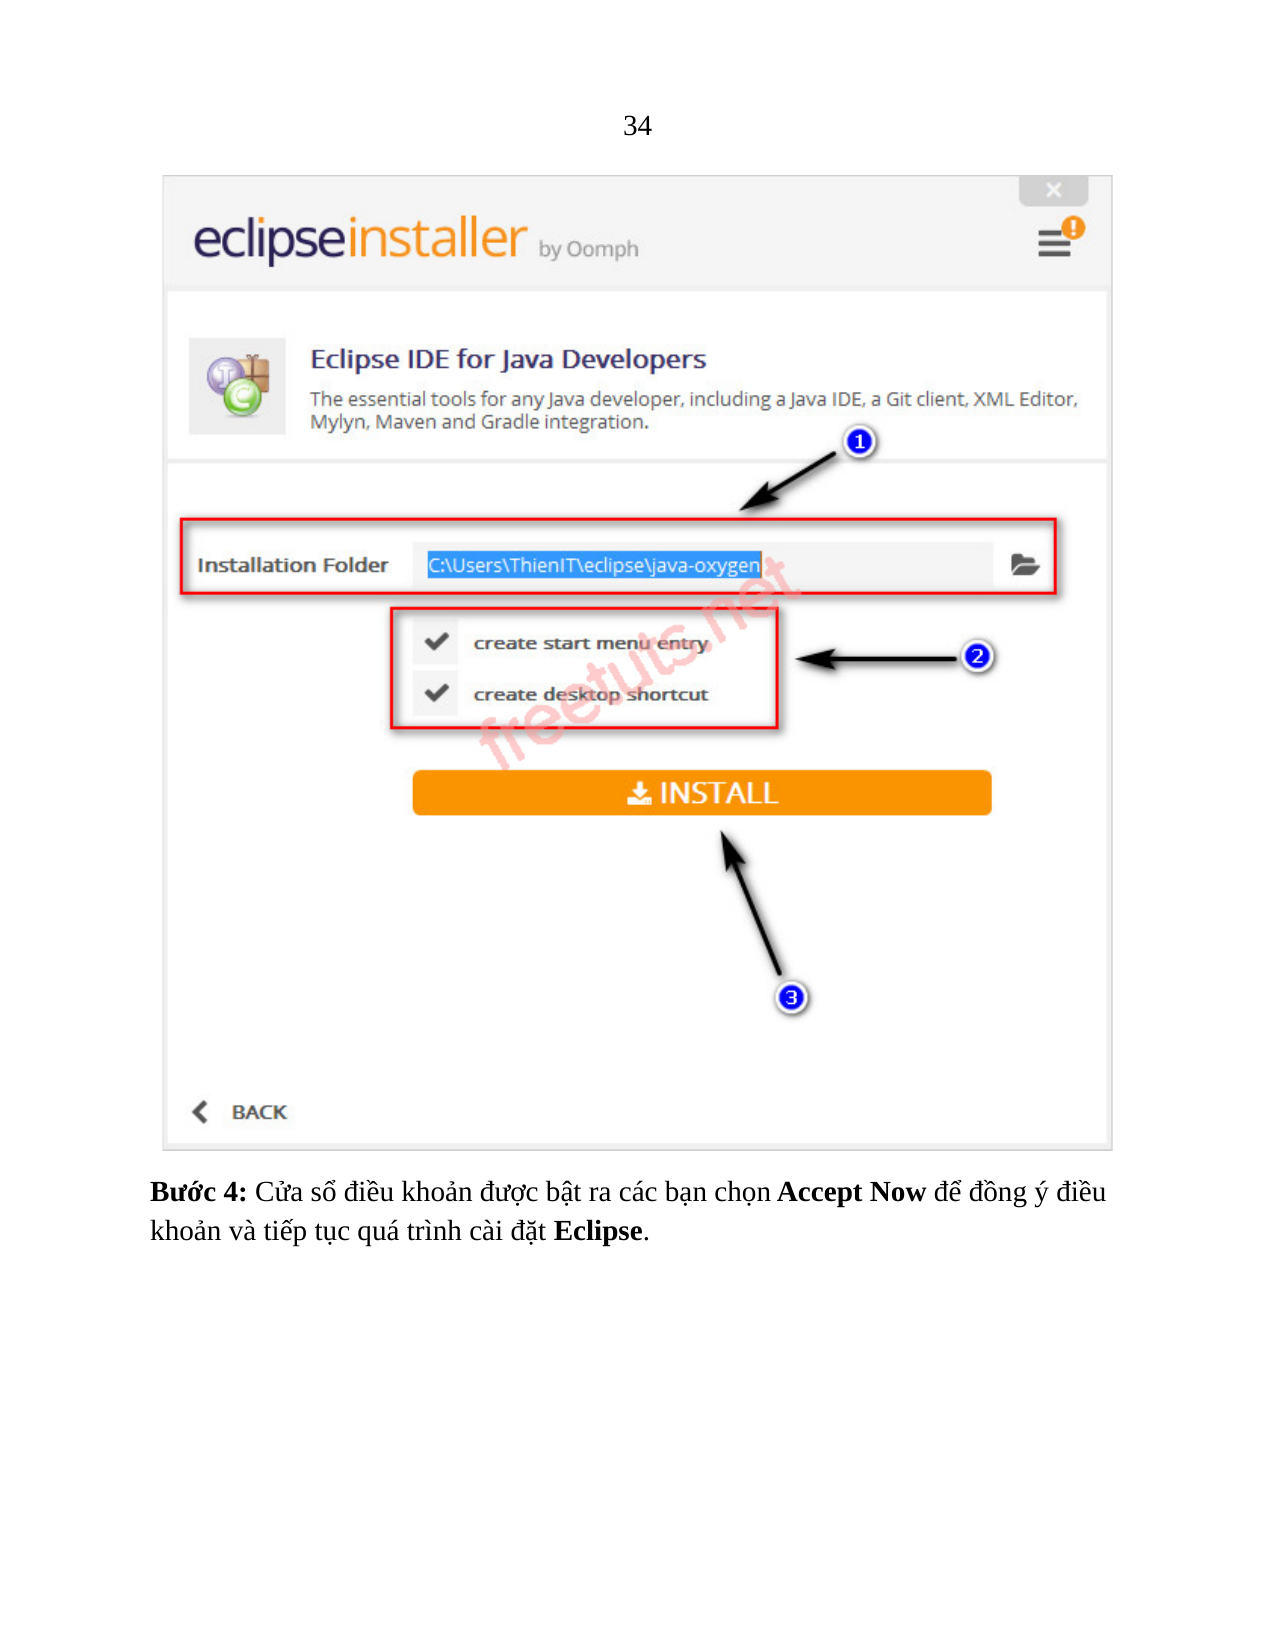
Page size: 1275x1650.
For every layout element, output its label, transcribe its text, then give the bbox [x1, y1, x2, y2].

picture [162, 175, 1113, 1151]
text Bước 4: Cửa sổ điều khoản được bật ra các bạn chọn Accept Now để đồng ý điều khoản và tiếp tục quá trình cài đặt Eclipse. [150, 1174, 1125, 1246]
